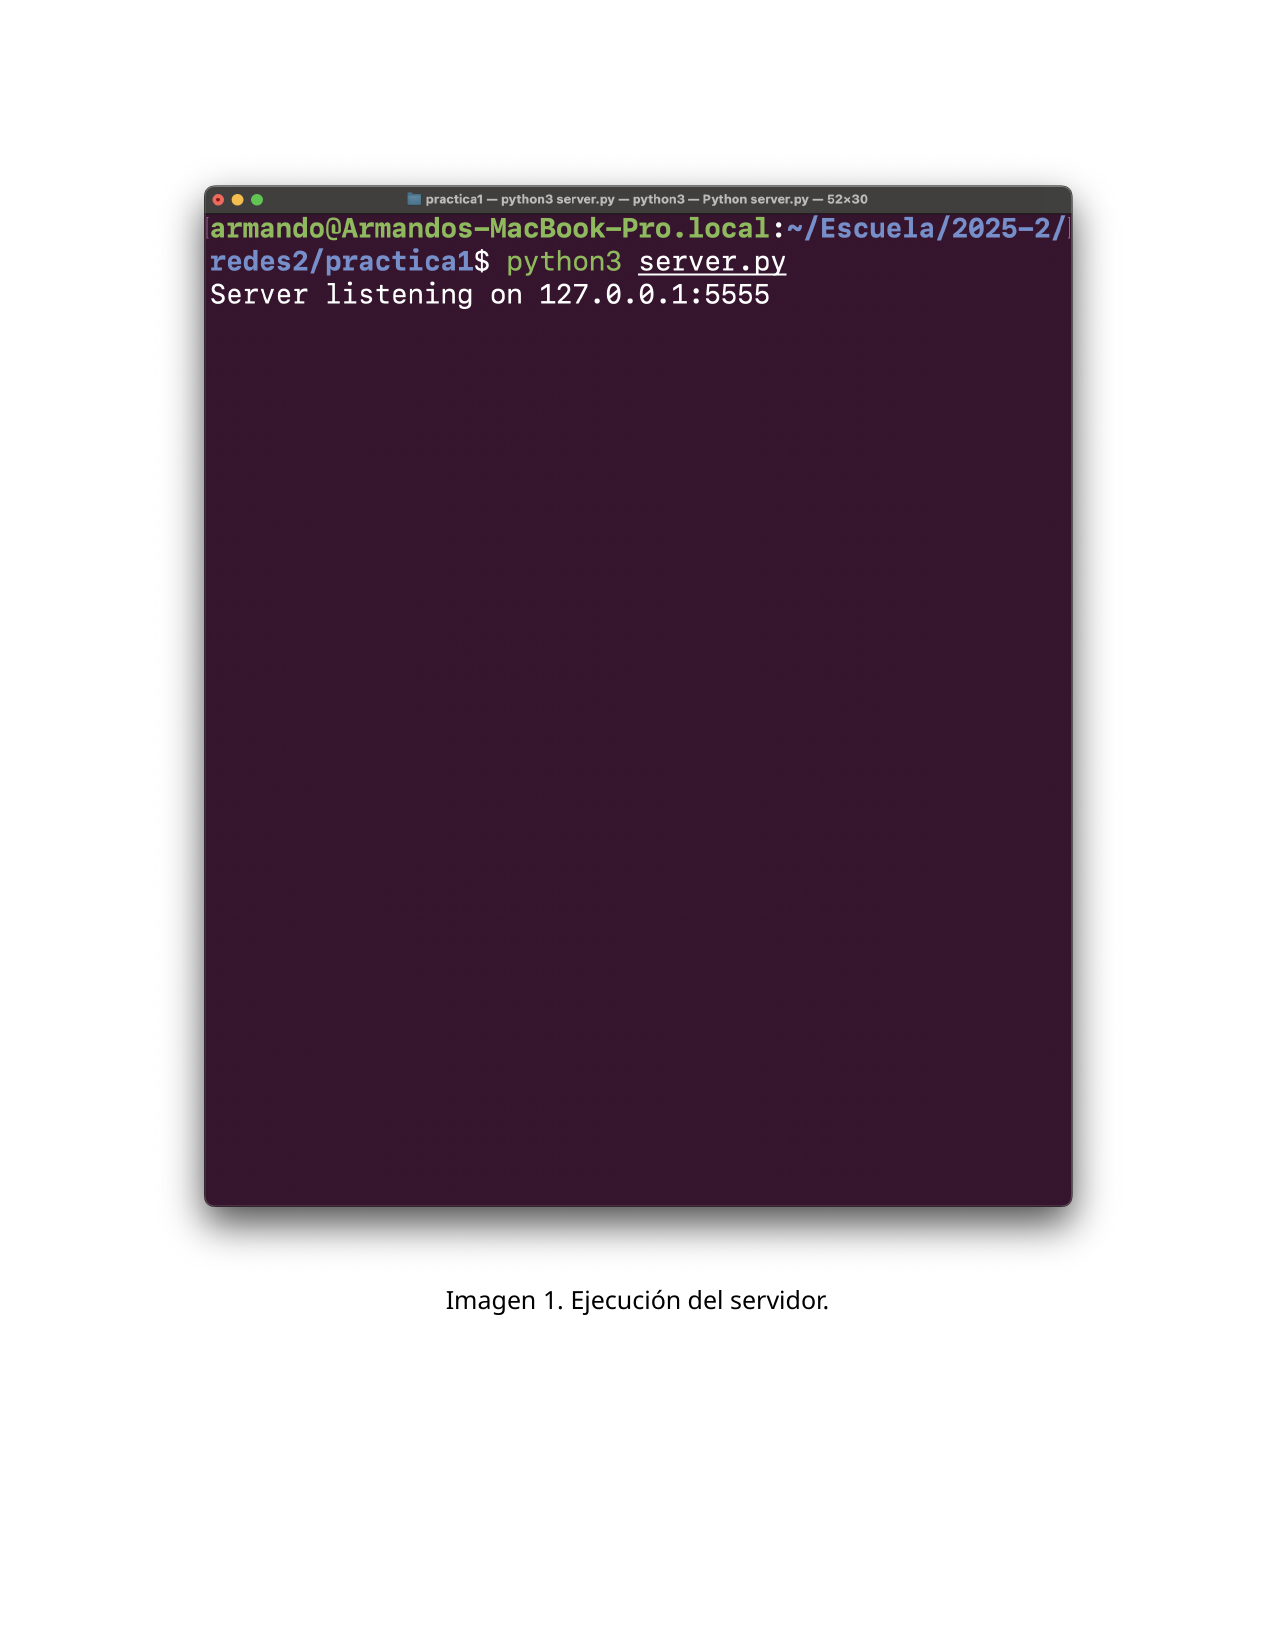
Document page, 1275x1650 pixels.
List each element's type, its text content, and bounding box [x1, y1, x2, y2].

picture [150, 150, 1125, 1278]
text Imagen 1. Ejecución del servidor. [150, 1278, 1125, 1316]
